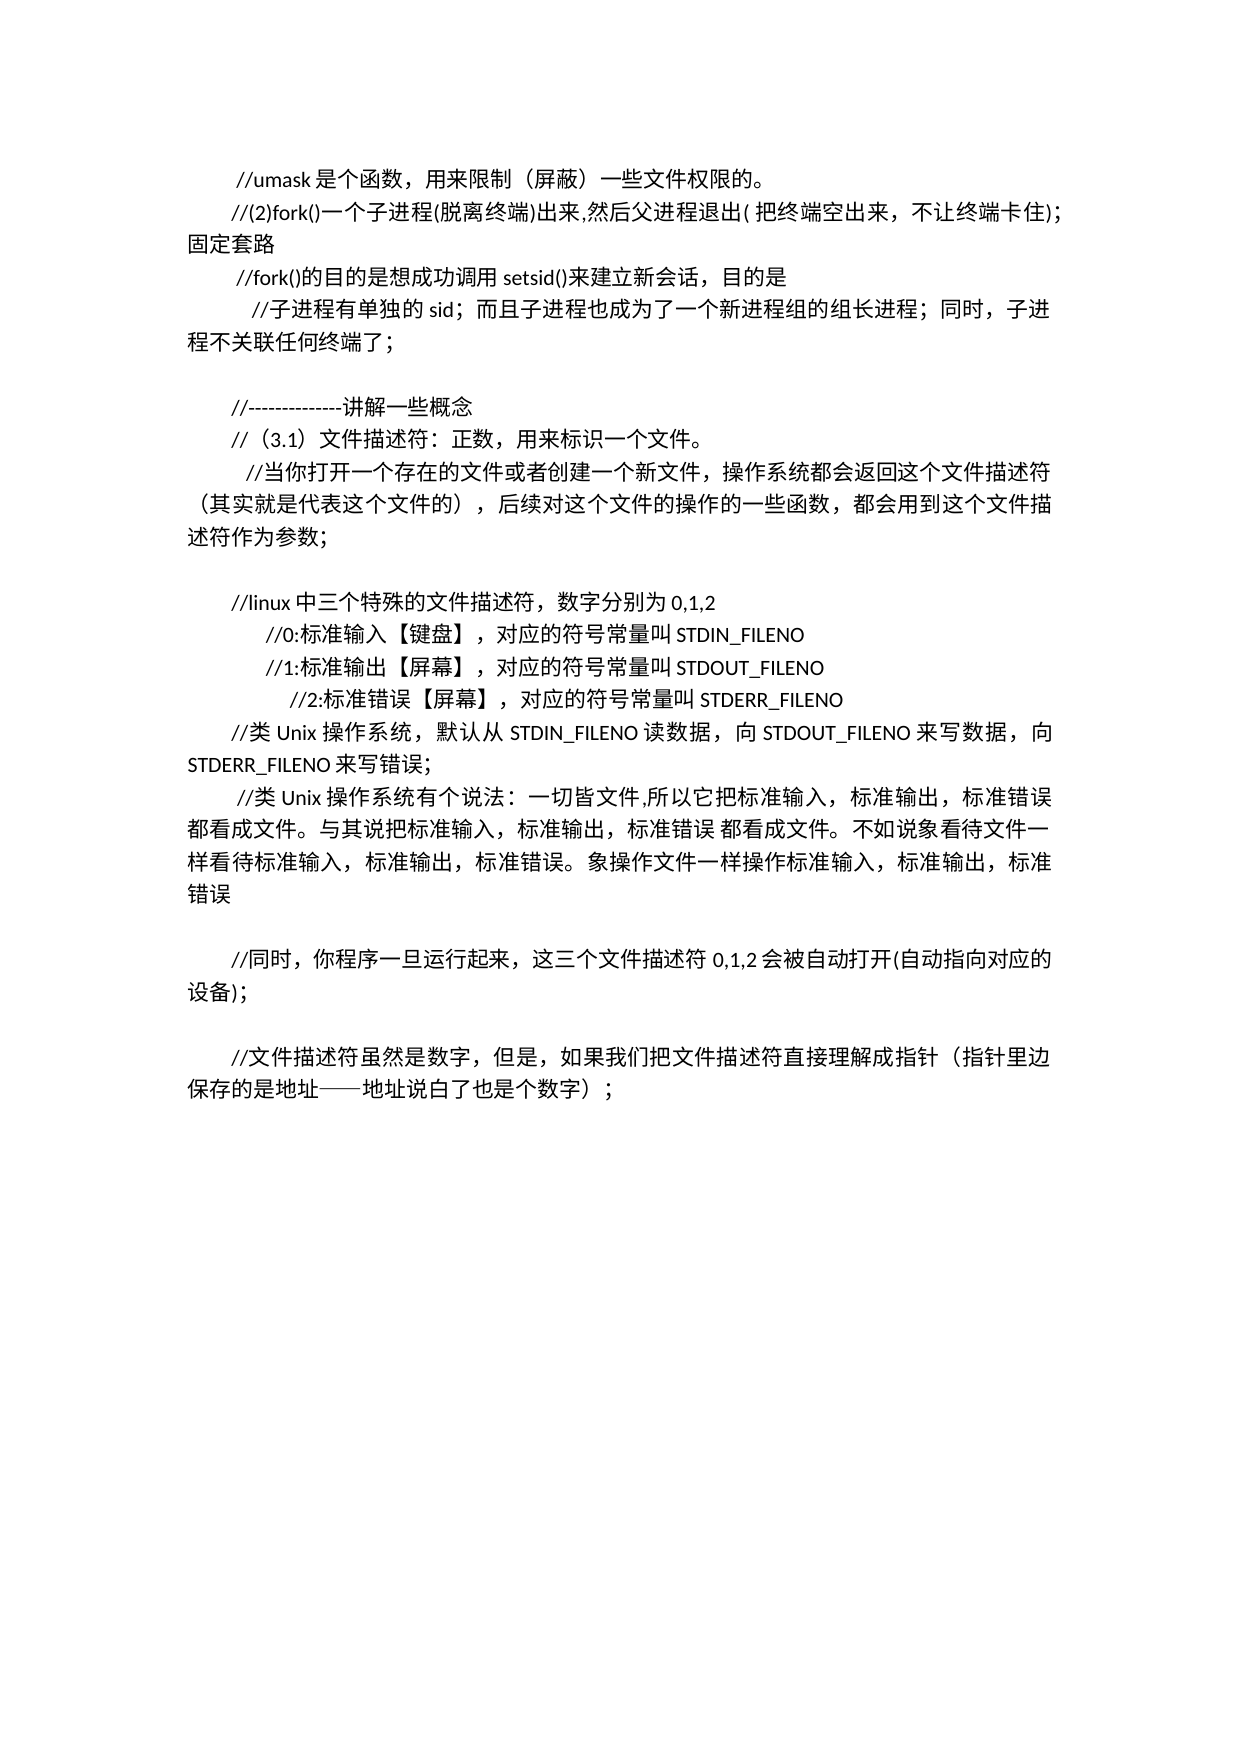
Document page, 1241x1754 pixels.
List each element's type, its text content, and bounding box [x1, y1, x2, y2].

text //同时，你程序一旦运行起来，这三个文件描述符0,1,2会被自动打开(自动指向对应的设备)； [187, 942, 1053, 1007]
text //1:标准输出【屏幕】，对应的符号常量叫STDOUT_FILENO [187, 649, 1053, 682]
text //2:标准错误【屏幕】，对应的符号常量叫STDERR_FILENO [187, 682, 1053, 714]
text //--------------讲解一些概念 [187, 389, 1053, 422]
text //(2)fork()一个子进程(脱离终端)出来,然后父进程退出( 把终端空出来，不让终端卡住)；固定套路 [187, 194, 1053, 259]
text //（3.1）文件描述符：正数，用来标识一个文件。 [187, 422, 1053, 454]
text //umask是个函数，用来限制（屏蔽）一些文件权限的。 [187, 162, 1053, 194]
text //文件描述符虽然是数字，但是，如果我们把文件描述符直接理解成指针（指针里边保存的是地址——地址说白了也是个数字）； [187, 1039, 1053, 1104]
text //子进程有单独的sid；而且子进程也成为了一个新进程组的组长进程；同时，子进程不关联任何终端了； [187, 292, 1053, 357]
text //类Unix操作系统有个说法：一切皆文件,所以它把标准输入，标准输出，标准错误 都看成文件。与其说把标准输入，标准输出，标准错误 都看成文件。不如说象看待文件一样看待标准输入，标准输出，标准错误。象操作文件一样操作标准输入，标准输出，标准错误 [187, 779, 1053, 909]
text //当你打开一个存在的文件或者创建一个新文件，操作系统都会返回这个文件描述符（其实就是代表这个文件的），后续对这个文件的操作的一些函数，都会用到这个文件描述符作为参数； [187, 454, 1053, 552]
text //fork()的目的是想成功调用setsid()来建立新会话，目的是 [187, 259, 1053, 292]
text //linux中三个特殊的文件描述符，数字分别为0,1,2 [187, 584, 1053, 617]
text //类Unix操作系统，默认从STDIN_FILENO读数据，向STDOUT_FILENO来写数据，向STDERR_FILENO来写错误； [187, 714, 1053, 779]
text //0:标准输入【键盘】，对应的符号常量叫STDIN_FILENO [187, 617, 1053, 649]
